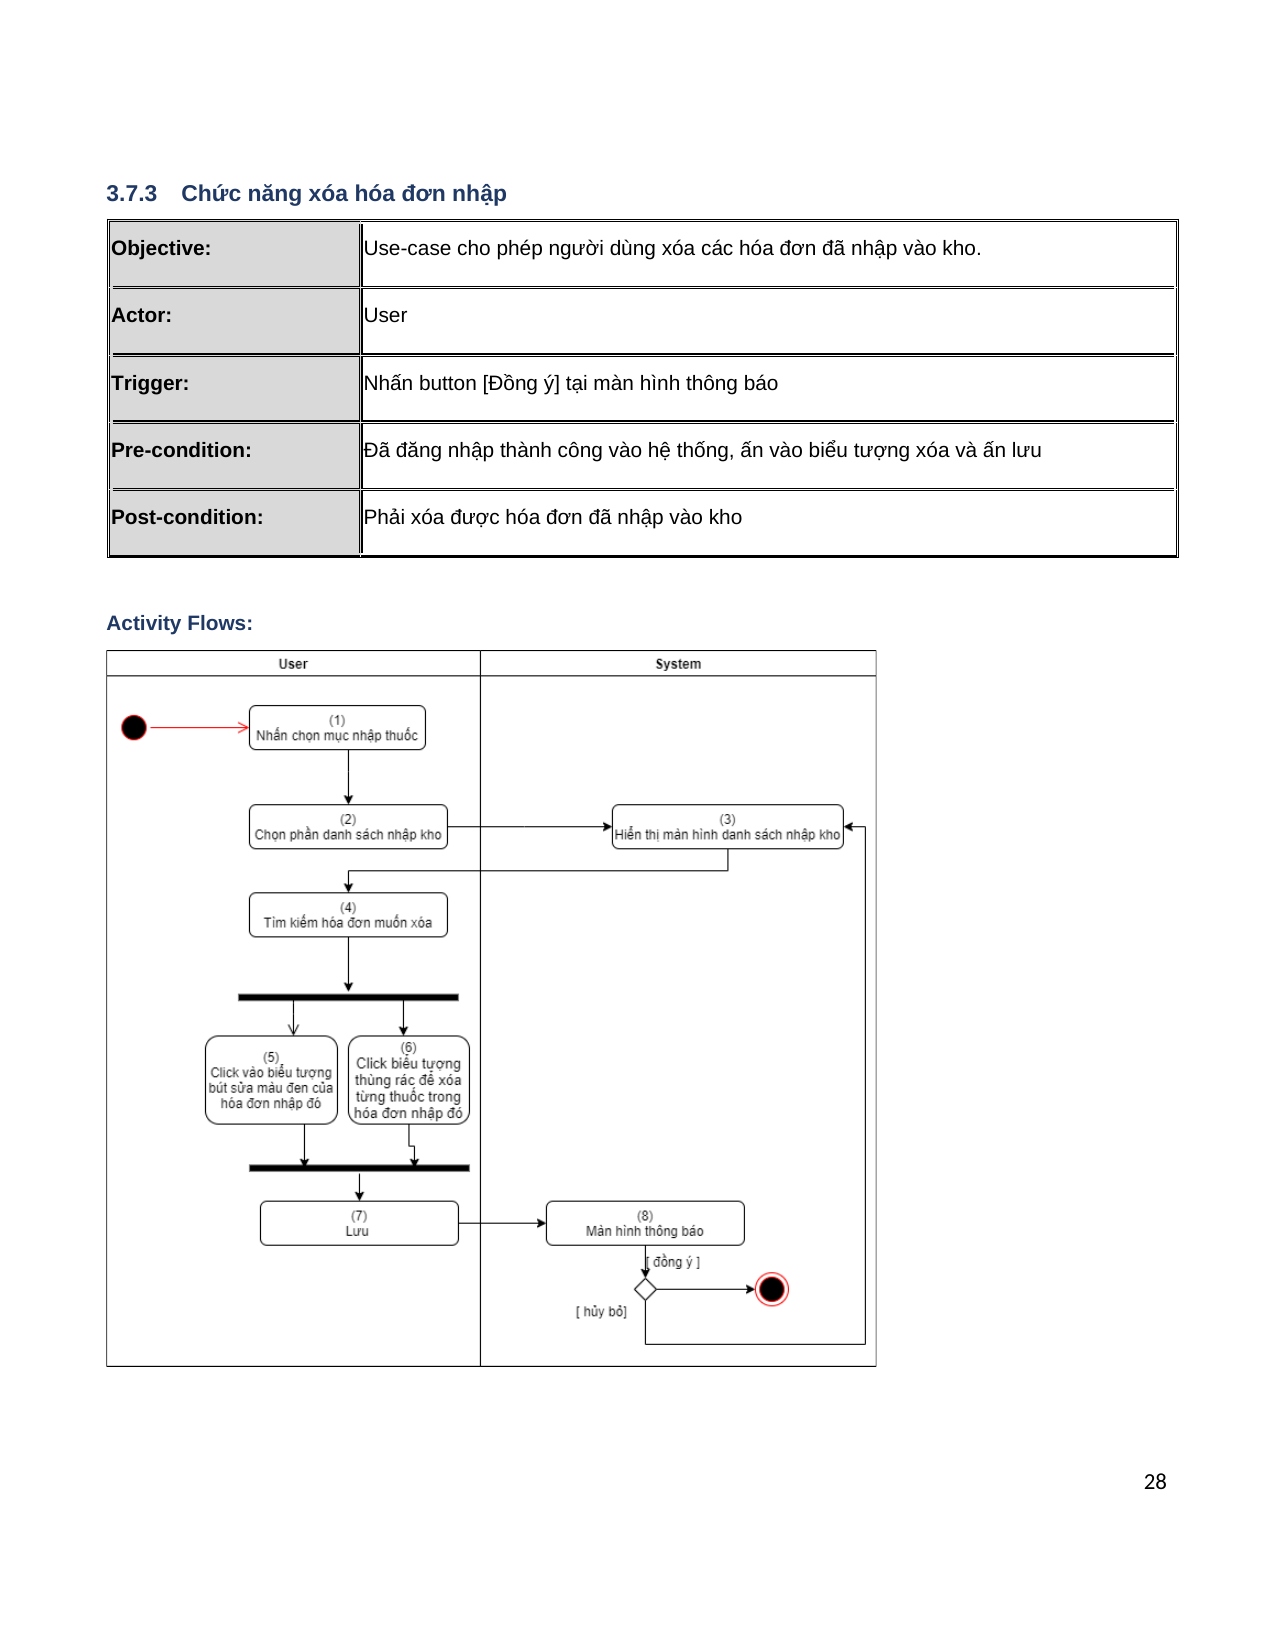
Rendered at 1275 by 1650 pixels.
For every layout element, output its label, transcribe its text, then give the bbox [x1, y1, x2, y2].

table_cell Actor: [109, 286, 361, 353]
table_cell User [361, 286, 1177, 353]
table_cell Phải xóa được hóa đơn đã nhập vào kho [361, 488, 1177, 555]
table_header Objective: [110, 220, 361, 286]
table_cell Pre-condition: [110, 420, 359, 488]
subtitle Chức năng xóa hóa đơn nhập [106, 180, 1167, 206]
picture [106, 650, 877, 1367]
table_cell Post-condition: [109, 488, 361, 555]
table_cell Đã đăng nhập thành công vào hệ thống, ấn vào biểu tượng xóa và ấn lưu [363, 420, 1176, 488]
text Activity Flows: [106, 611, 1167, 635]
table_cell Nhấn button [Đồng ý] tại màn hình thông báo [363, 353, 1176, 420]
table_cell Trigger: [110, 353, 359, 420]
table_header Use-case cho phép người dùng xóa các hóa đơn đã nhập vào kho. [361, 222, 1176, 286]
